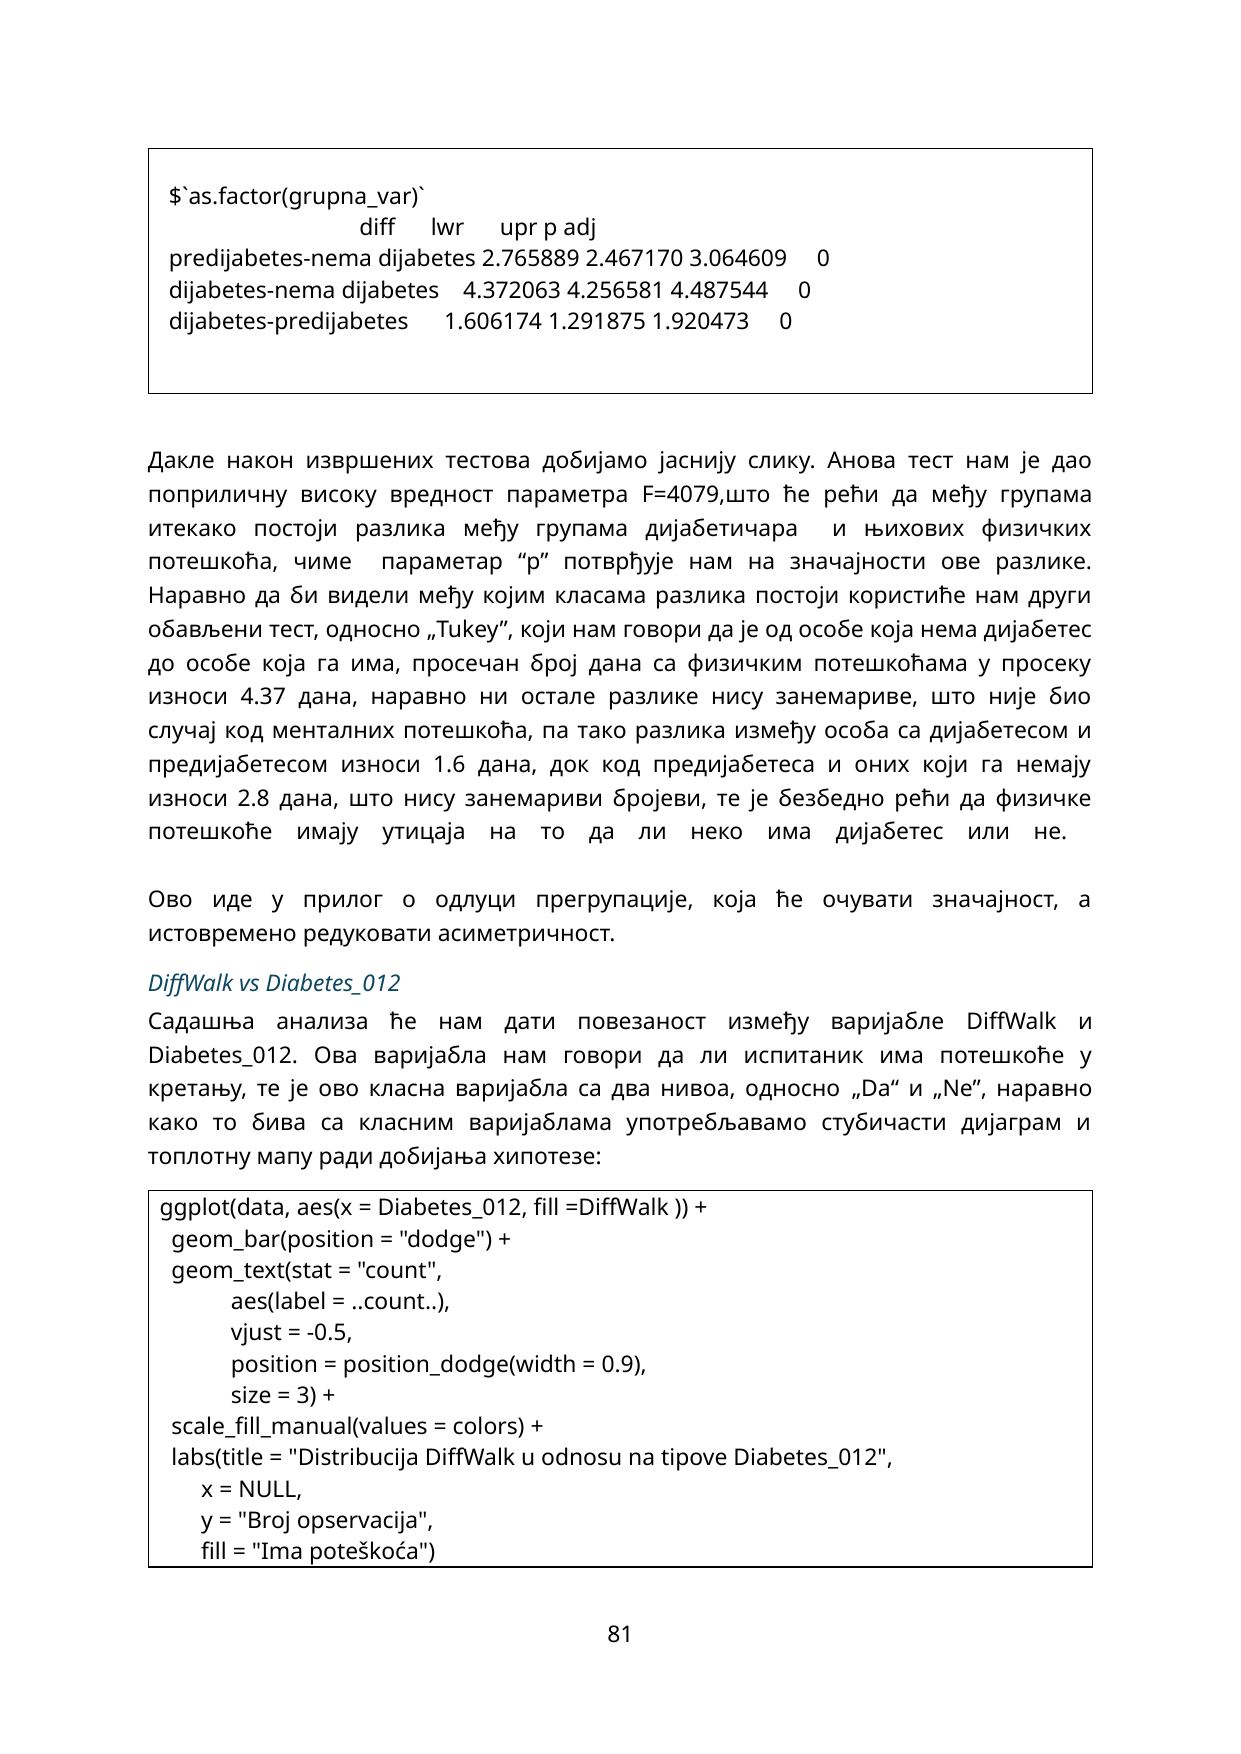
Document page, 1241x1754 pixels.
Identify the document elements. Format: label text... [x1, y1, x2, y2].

table_header ggplot(data, aes(x = Diabetes_012, fill =DiffWalk )) + geom_bar(position = "dodge") + geom_text(stat = "count", aes(label = ..count..), vjust = -0.5, position = position_dodge(width = 0.9), size = 3) + scale_fill_manual(values = colors) + labs(title = "Distribucija DiffWalk u odnosu na tipove Diabetes_012", x = NULL, y = "Broj opservacija", fill = "Ima poteškoća") [149, 1191, 1092, 1566]
text Дакле након извршених тестова добијамо јаснију слику. Анова тест нам је дао поприличну високу вредност параметра F=4079,што ће рећи да међу групама итекако постоји разлика међу групама дијабетичара и њихових физичких потешкоћа, чиме параметар “p” потврђује нам на значајности ове разлике. Наравно да би видели међу којим класама разлика постоји користиће нам други обављени тест, односно „Tukey”, који нам говори да је од особе која нема дијабетес до особе која га има, просечан број дана са физичким потешкоћама у просеку износи 4.37 дана, наравно ни остале разлике нису занемариве, што није био случај код менталних потешкоћа, па тако разлика између особа са дијабетесом и предијабетесом износи 1.6 дана, док код предијабетеса и оних који га немају износи 2.8 дана, што нису занемариви бројеви, те је безбедно рећи да физичке потешкоће имају утицаја на то да ли неко има дијабетес или не. Ово иде у прилог о одлуци прегрупације, која ће очувати значајност, а истовремено редуковати асиметричност. [148, 444, 1093, 948]
table_header [149, 149, 1092, 393]
subtitle DiffWalk vs Diabetes_012 [148, 967, 1093, 998]
text Садашња анализа ће нам дати повезаност између варијабле DiffWalk и Diabetes_012. Ова варијабла нам говори да ли испитаник има потешкоће у кретању, те је ово класна варијабла са два нивоа, односно „Da“ и „Ne”, наравно како то бива са класним варијаблама употребљавамо стубичасти дијаграм и топлотну мапу ради добијања хипотезе: [148, 1005, 1093, 1171]
